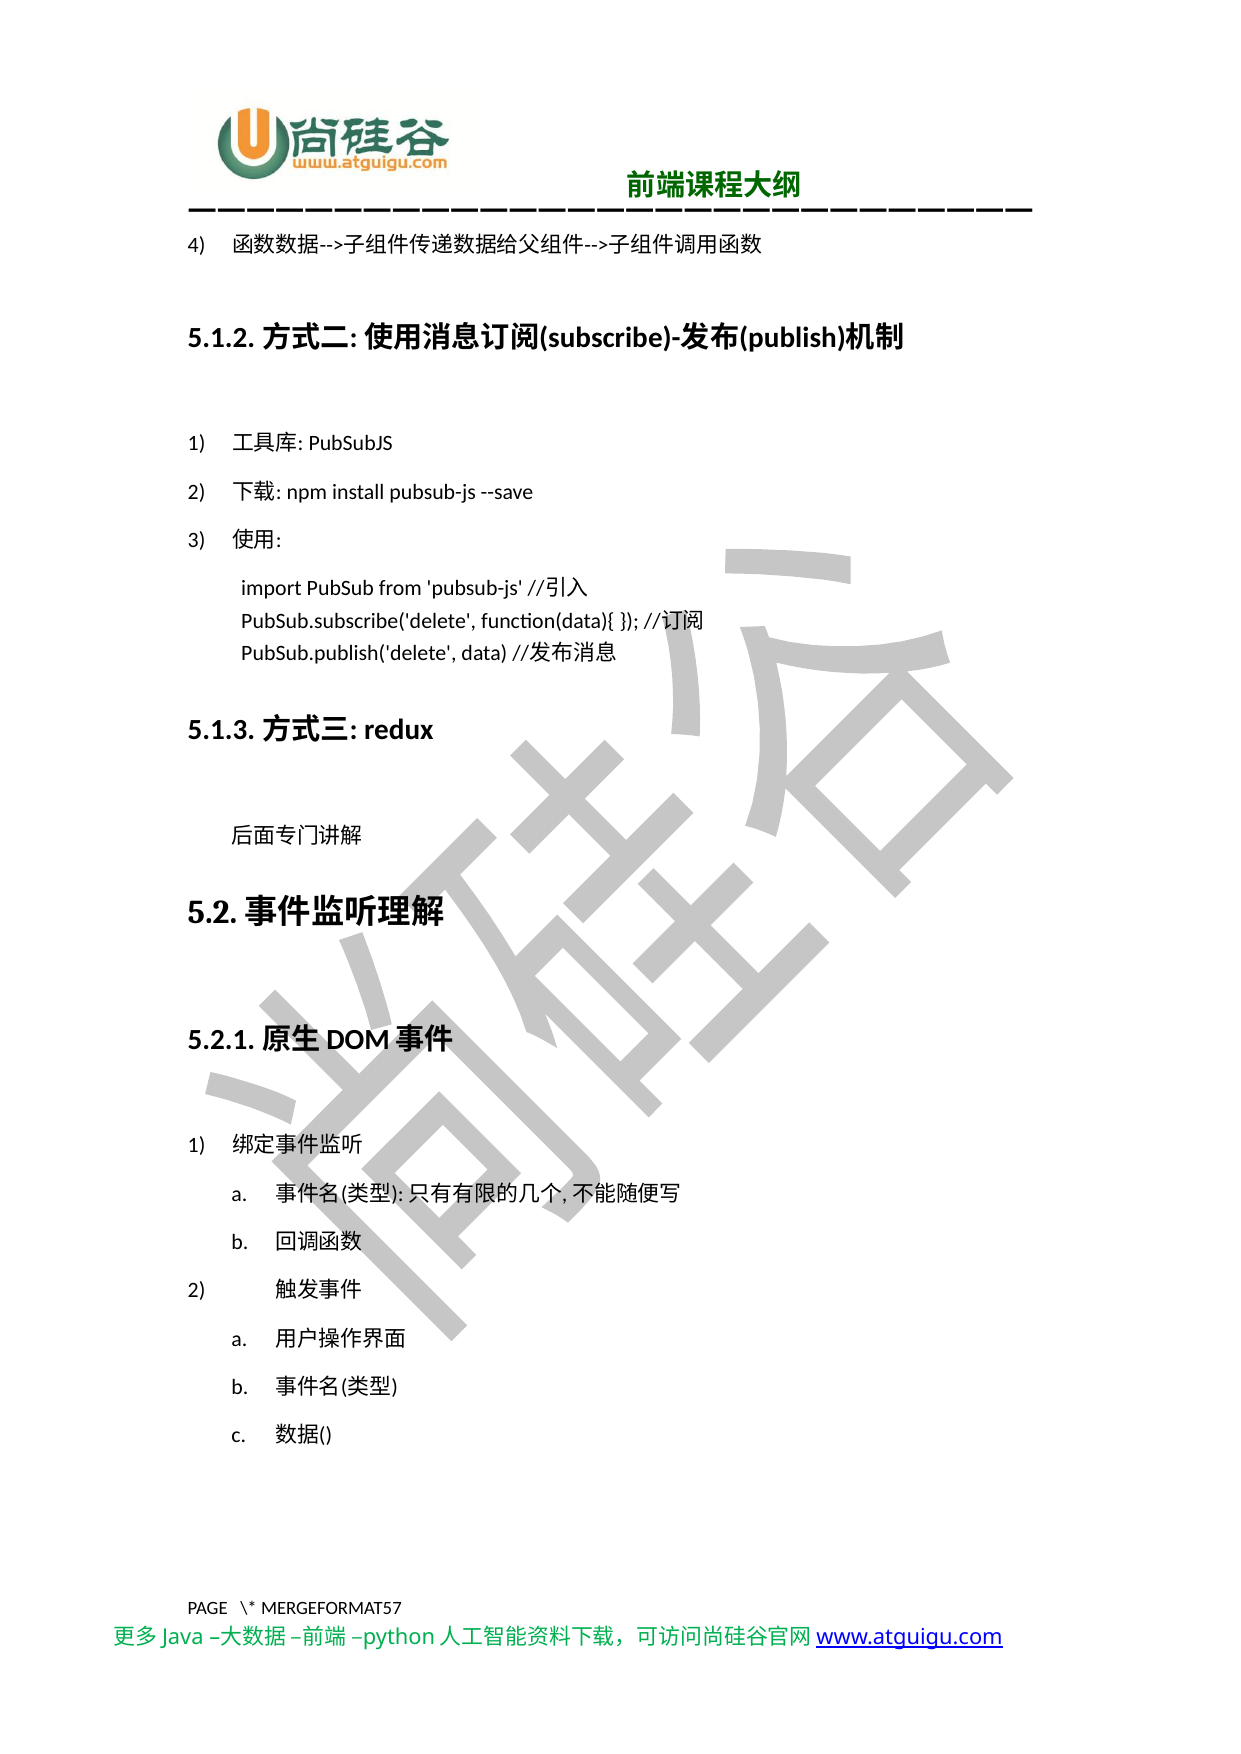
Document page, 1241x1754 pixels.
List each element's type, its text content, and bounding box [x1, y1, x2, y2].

text PubSub.publish('delete', data) //发布消息 [187, 635, 1053, 667]
subtitle 5.1.2. 方式二: 使用消息订阅(subscribe)-发布(publish)机制 [187, 302, 1053, 367]
list 使用: [187, 522, 1053, 554]
subtitle 5.2. 事件监听理解 [187, 877, 1053, 942]
text import PubSub from 'pubsub-js' //引入 [187, 570, 1053, 602]
list 用户操作界面 [231, 1320, 1053, 1353]
subtitle 5.1.3. 方式三: redux [187, 694, 1053, 759]
list 工具库: PubSubJS [187, 425, 1053, 457]
subtitle 5.2.1. 原生DOM事件 [187, 1004, 1053, 1069]
list 下载: npm install pubsub-js --save [187, 473, 1053, 506]
picture [187, 88, 479, 195]
list 事件名(类型): 只有有限的几个, 不能随便写 [231, 1175, 1053, 1208]
list 数据() [231, 1417, 1053, 1449]
text PubSub.subscribe('delete', function(data){ }); //订阅 [187, 602, 1053, 635]
list 绑定事件监听 [187, 1127, 1053, 1159]
text 后面专门讲解 [187, 817, 1053, 850]
list 函数数据-->子组件传递数据给父组件-->子组件调用函数 [187, 227, 1053, 259]
list 回调函数 [231, 1224, 1053, 1256]
list 事件名(类型) [231, 1369, 1053, 1401]
list 触发事件 [187, 1272, 1053, 1304]
